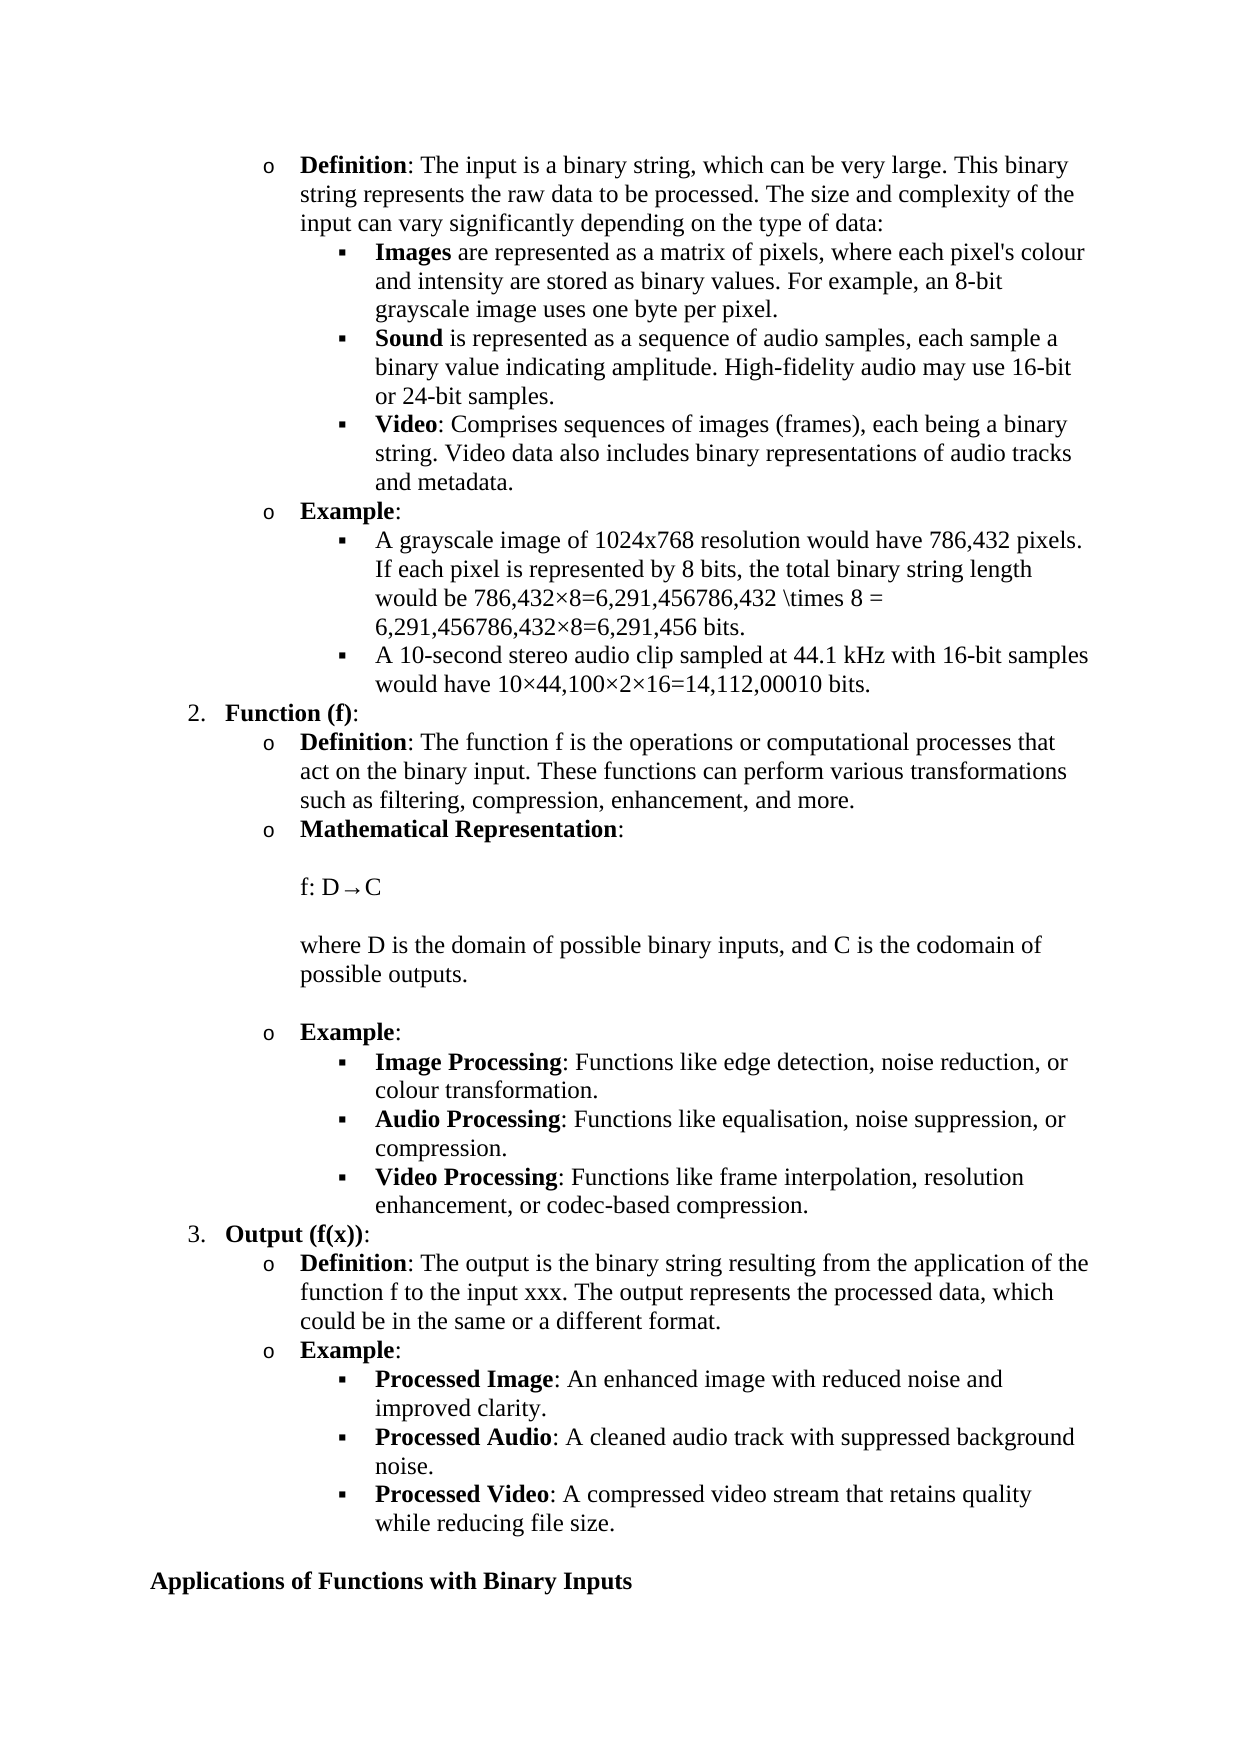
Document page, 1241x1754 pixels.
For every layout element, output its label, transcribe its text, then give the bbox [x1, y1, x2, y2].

list Definition: The output is the binary string resulting from the application of the function f to the input xxx. The output represents the processed data, which could be in the same or a different format. [262, 1248, 1090, 1335]
list Processed Audio: A cleaned audio track with suppressed background noise. [337, 1422, 1090, 1479]
list Image Processing: Functions like edge detection, noise reduction, or colour transformation. [337, 1047, 1090, 1104]
list Definition: The input is a binary string, which can be very large. This binary string represents the raw data to be processed. The size and complexity of the input can vary significantly depending on the type of data: [262, 150, 1090, 237]
list Images are represented as a matrix of pixels, where each pixel's colour and intensity are stored as binary values. For example, an 8-bit grayscale image uses one byte per pixel. [337, 237, 1090, 323]
list A 10-second stereo audio clip sampled at 44.1 kHz with 16-bit samples would have 10×44,100×2×16=14,112,00010 bits. [337, 640, 1090, 698]
list Audio Processing: Functions like equalisation, noise suppression, or compression. [337, 1104, 1090, 1162]
list Example: [262, 496, 1090, 525]
list Processed Video: A compressed video stream that retains quality while reducing file size. [337, 1479, 1090, 1537]
list Definition: The function f is the operations or computational processes that act on the binary input. These functions can perform various transformations such as filtering, compression, enhancement, and more. [262, 727, 1090, 814]
list A grayscale image of 1024x768 resolution would have 786,432 pixels. If each pixel is represented by 8 bits, the total binary string length would be 786,432×8=6,291,456786,432 \times 8 = 6,291,456786,432×8=6,291,456 bits. [337, 525, 1090, 640]
list Example: [262, 1335, 1090, 1364]
list Sound is represented as a sequence of audio samples, each sample a binary value indicating amplitude. High-fidelity audio may use 16-bit or 24-bit samples. [337, 323, 1090, 409]
list Example: [262, 1017, 1090, 1047]
list Output (f(x)): [187, 1219, 1090, 1248]
list Processed Image: An enhanced image with reduced noise and improved clarity. [337, 1364, 1090, 1422]
text Applications of Functions with Binary Inputs [150, 1566, 1090, 1595]
list Video: Comprises sequences of images (frames), each being a binary string. Video data also includes binary representations of audio tracks and metadata. [337, 409, 1090, 496]
list Video Processing: Functions like frame interpolation, resolution enhancement, or codec-based compression. [337, 1162, 1090, 1219]
list Function (f): [187, 698, 1090, 727]
text f: D→C [300, 872, 1090, 901]
text where D is the domain of possible binary inputs, and C is the codomain of possible outputs. [300, 930, 1090, 988]
list Mathematical Representation: [262, 814, 1090, 843]
